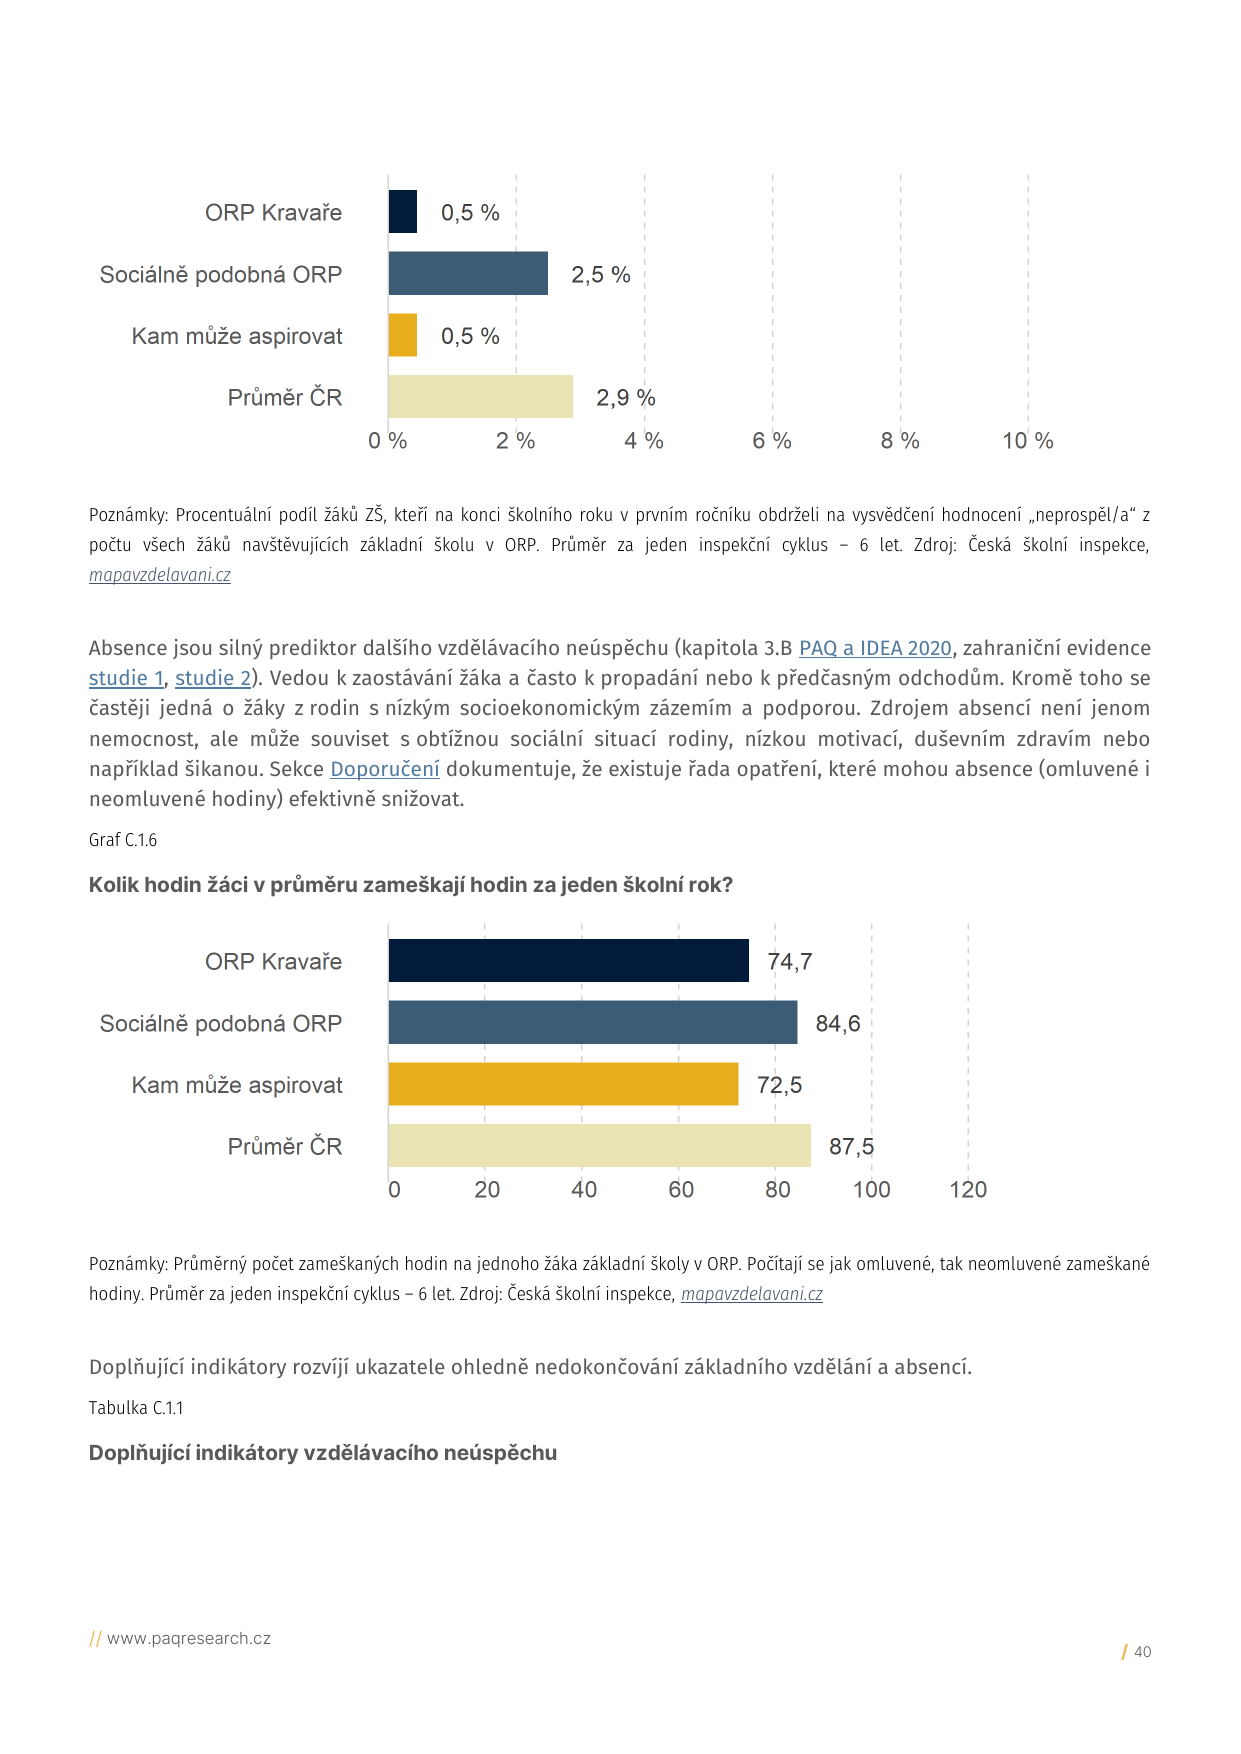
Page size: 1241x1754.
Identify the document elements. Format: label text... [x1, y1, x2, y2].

text Doplňující indikátory vzdělávacího neúspěchu [89, 1435, 1152, 1465]
picture [88, 147, 1139, 480]
text Kolik hodin žáci v průměru zameškají hodin za jeden školní rok? [89, 867, 1152, 897]
picture [88, 897, 1139, 1229]
text Poznámky: Průměrný počet zameškaných hodin na jednoho žáka základní školy v ORP. Počítají se jak omluvené, tak neomluvené zameškané hodiny. Průměr za jeden inspekční cyklus – 6 let. Zdroj: Česká školní inspekce, mapavzdelavani.cz [89, 1245, 1152, 1306]
text Poznámky: Procentuální podíl žáků ZŠ, kteří na konci školního roku v prvním ročníku obdrželi na vysvědčení hodnocení „neprospěl/a“ z počtu všech žáků navštěvujících základní školu v ORP. Průměr za jeden inspekční cyklus – 6 let. Zdroj: Česká školní inspekce, mapavzdelavani.cz [89, 496, 1152, 586]
text Doplňující indikátory rozvíjí ukazatele ohledně nedokončování základního vzdělání a absencí. [89, 1350, 1152, 1380]
text Absence jsou silný prediktor dalšího vzdělávacího neúspěchu (kapitola 3.B PAQ a IDEA 2020, zahraniční evidence studie 1, studie 2). Vedou k zaostávání žáka a často k propadání nebo k předčasným odchodům. Kromě toho se častěji jedná o žáky z rodin s nízkým socioekonomickým zázemím a podporou. Zdrojem absencí není jenom nemocnost, ale může souviset s obtížnou sociální situací rodiny, nízkou motivací, duševním zdravím nebo například šikanou. Sekce Doporučení dokumentuje, že existuje řada opatření, které mohou absence (omluvené i neomluvené hodiny) efektivně snižovat. [89, 631, 1152, 812]
text Graf C.1.6 [89, 828, 1152, 851]
text Tabulka C.1.1 [89, 1397, 1152, 1419]
